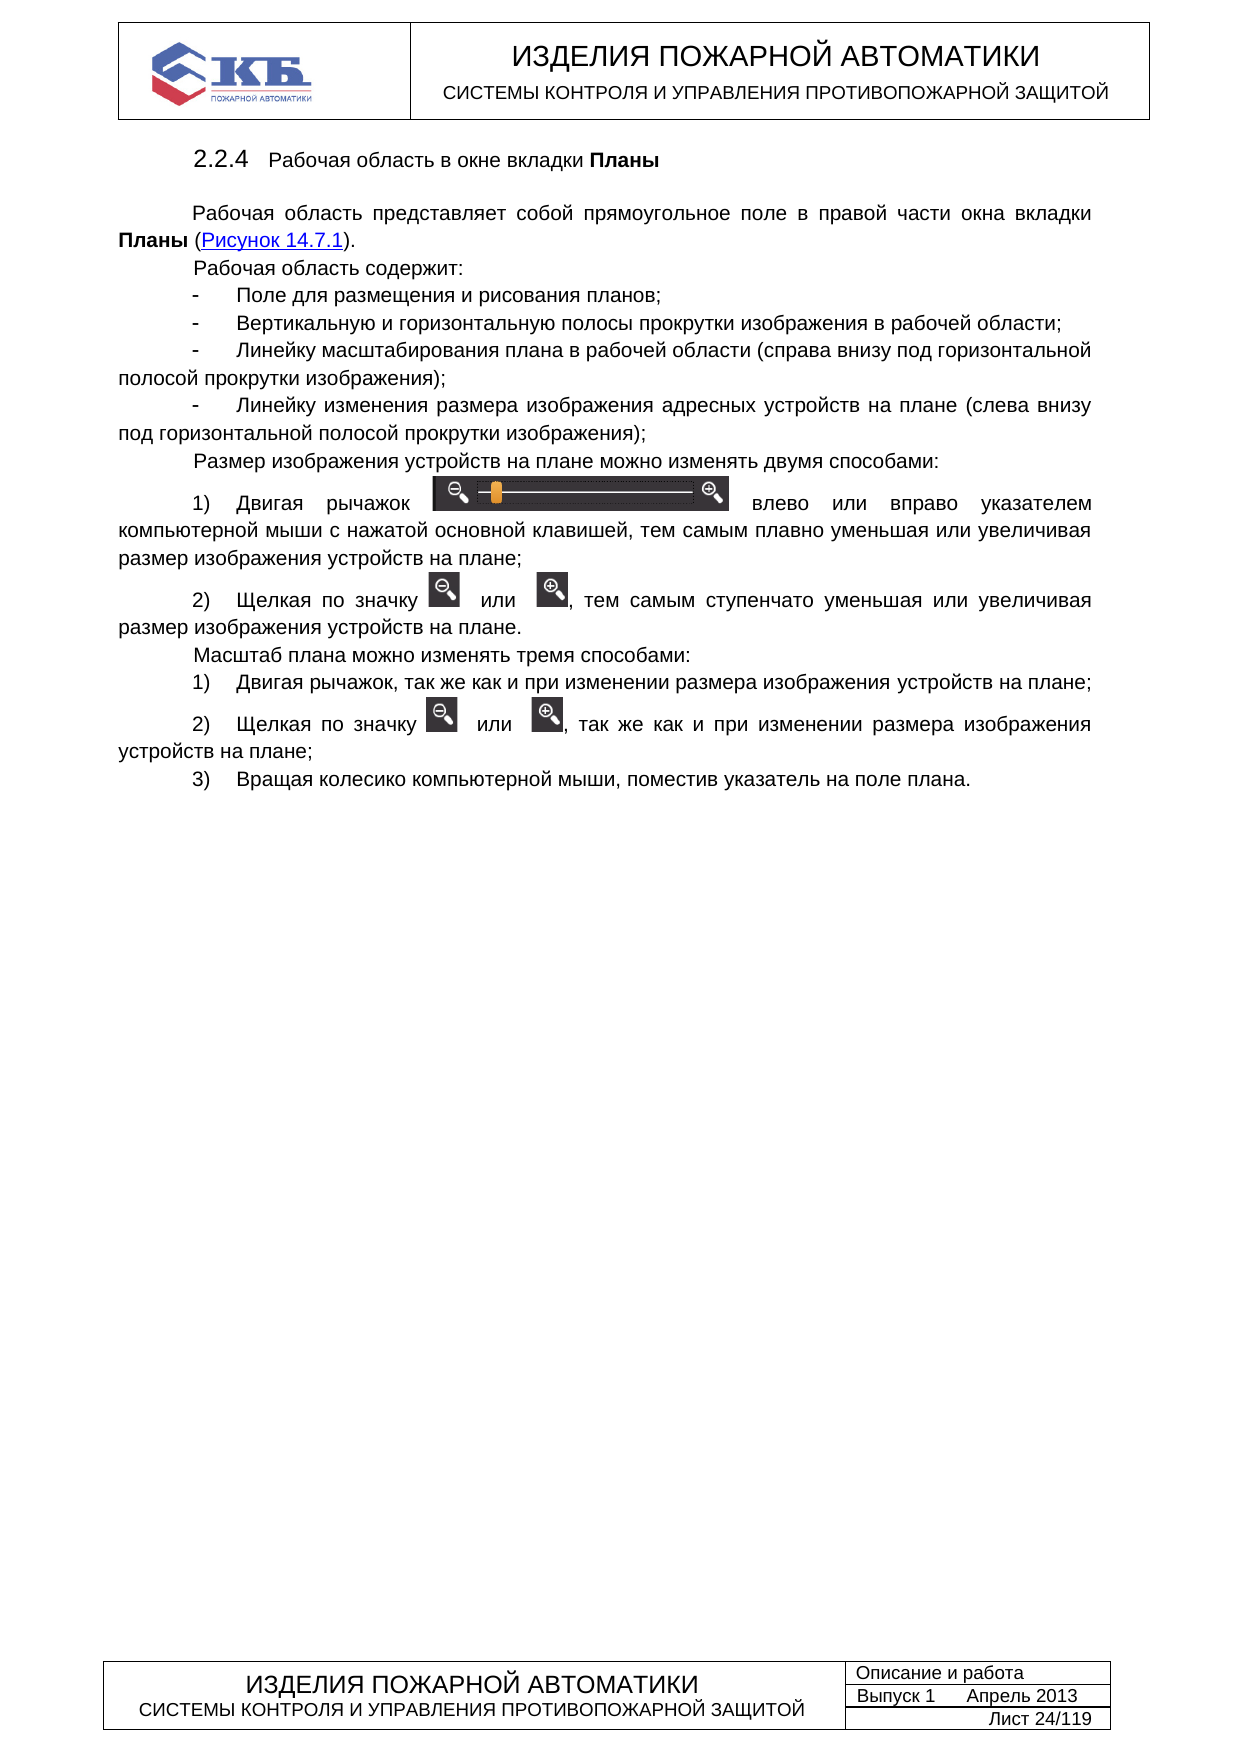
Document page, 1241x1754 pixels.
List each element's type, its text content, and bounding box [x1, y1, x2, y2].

list Поле для размещения и рисования планов; [118, 283, 1092, 307]
list Вертикальную и горизонтальную полосы прокрутки изображения в рабочей области; [118, 311, 1092, 335]
list Размер изображения устройств на плане можно изменять двумя способами: [193, 448, 1092, 472]
list Линейку изменения размера изображения адресных устройств на плане (слева внизу под горизонтальной полосой прокрутки изображения); [118, 393, 1092, 445]
list Линейку масштабирования плана в рабочей области (справа внизу под горизонтальной полосой прокрутки изображения); [118, 338, 1092, 390]
picture [428, 572, 460, 607]
list Двигая рычажок влево или вправо указателем компьютерной мыши с нажатой основной клавишей, тем самым плавно уменьшая или увеличивая размер изображения устройств на плане; [118, 476, 1092, 569]
picture [148, 34, 325, 115]
picture [536, 572, 568, 607]
picture [426, 697, 458, 732]
list Щелкая по значку или , тем самым ступенчато уменьшая или увеличивая размер изображения устройств на плане. [118, 573, 1092, 639]
picture [531, 697, 563, 732]
list Рабочая область содержит: [193, 256, 1092, 279]
list Щелкая по значку или , так же как и при изменении размера изображения устройств на плане; [118, 697, 1092, 763]
list Рабочая область в окне вкладки Планы [193, 144, 1092, 173]
list Вращая колесико компьютерной мыши, поместив указатель на поле плана. [118, 767, 1092, 791]
list Масштаб плана можно изменять тремя способами: [193, 642, 1092, 666]
list Рабочая область представляет собой прямоугольное поле в правой части окна вкладки Планы (Рисунок 14.7.1). [118, 201, 1092, 252]
picture [432, 476, 729, 511]
list Двигая рычажок, так же как и при изменении размера изображения устройств на плане; [118, 670, 1092, 694]
